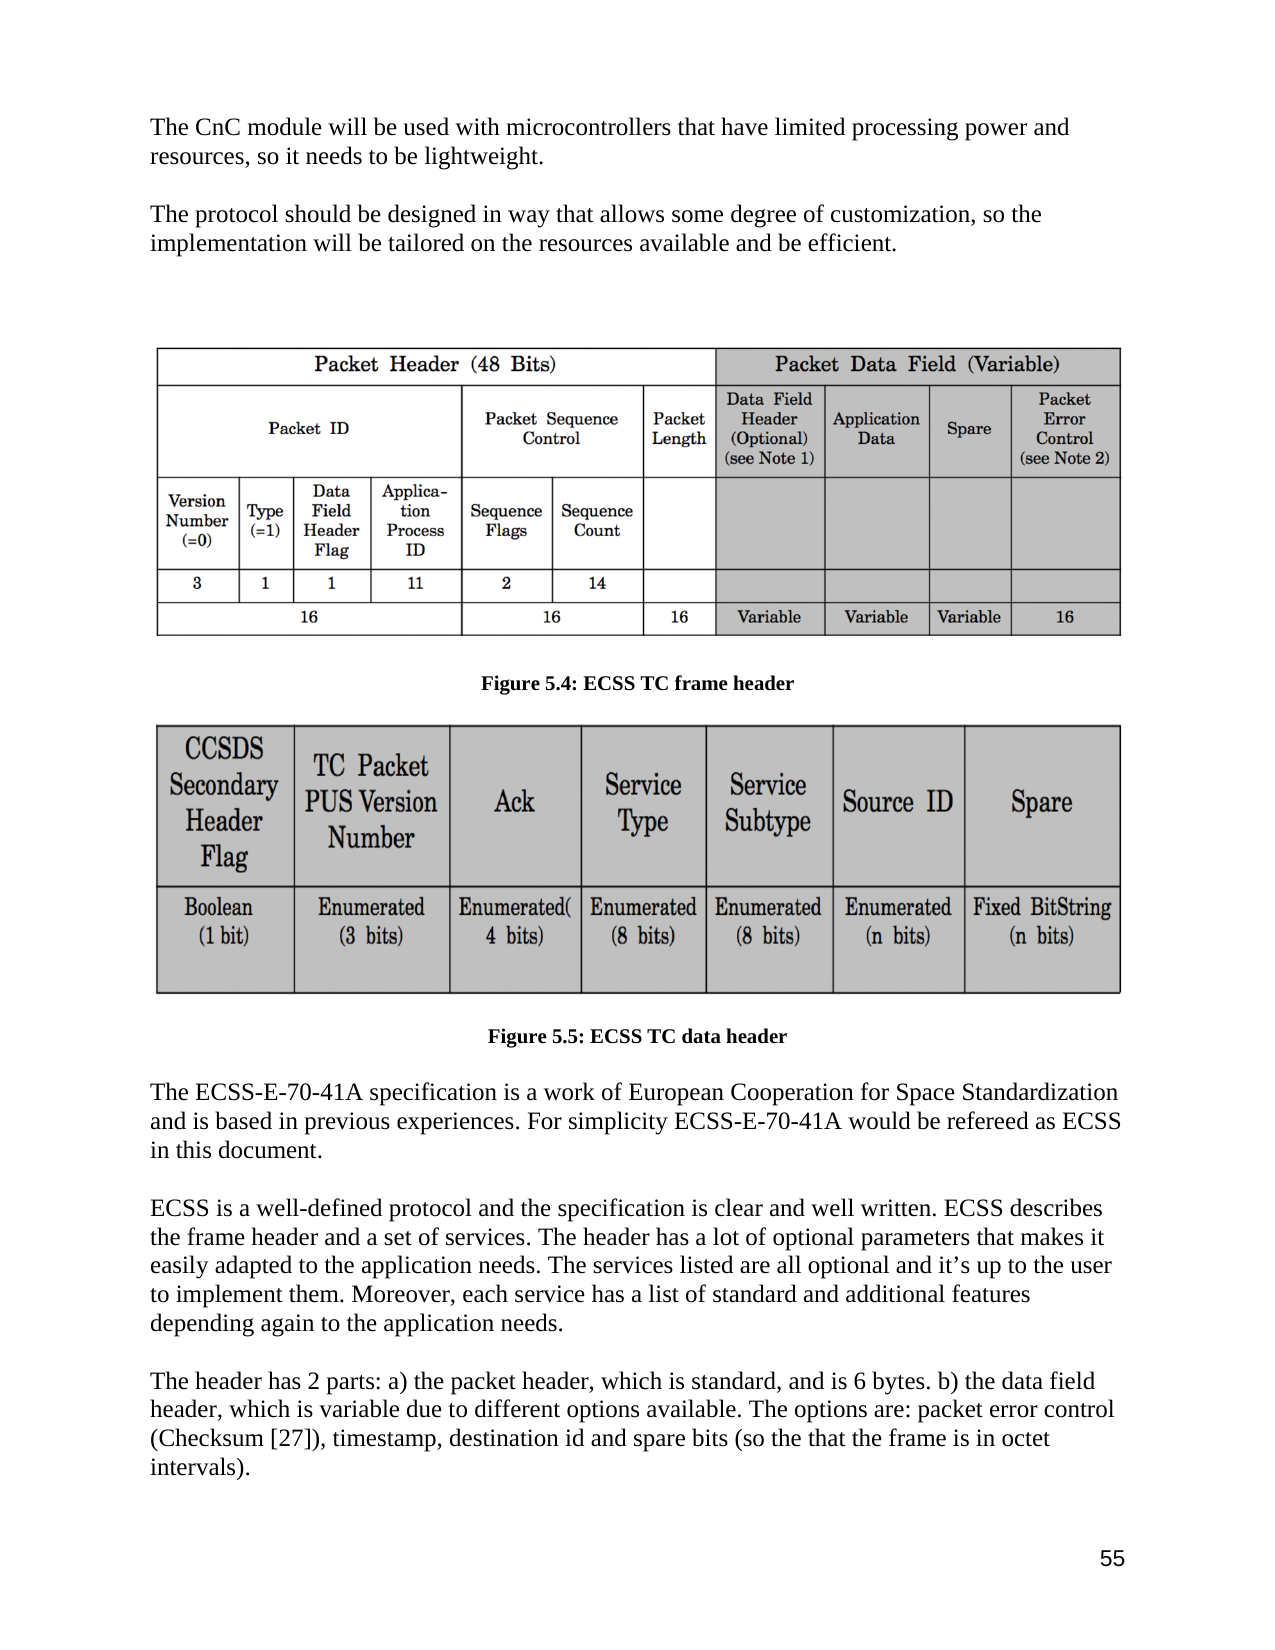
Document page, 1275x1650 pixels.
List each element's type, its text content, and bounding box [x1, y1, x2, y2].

text The ECSS-E-70-41A specification is a work of European Cooperation for Space Standardization and is based in previous experiences. For simplicity ECSS-E-70-41A would be refereed as ECSS in this document. [150, 1077, 1125, 1164]
text The protocol should be designed in way that allows some degree of customization, so the implementation will be tailored on the resources available and be efficient. [150, 199, 1125, 257]
text The header has 2 parts: a) the packet header, which is standard, and is 6 bytes. b) the data field header, which is variable due to different options available. The options are: packet error control (Checksum [27]), timestamp, destination id and spare bits (so the that the frame is in octet intervals). [150, 1366, 1125, 1481]
text Figure 5.5: ECSS TC data header [150, 1024, 1125, 1048]
text The CnC module will be used with microcontrollers that have limited processing power and resources, so it needs to be lightweight. [150, 112, 1125, 170]
text ECSS is a well-defined protocol and the specification is clear and well written. ECSS describes the frame header and a set of services. The header has a lot of optional parameters that makes it easily adapted to the application needs. The services listed are all optional and it’s up to the user to implement them. Moreover, each service has a list of standard and additional features depending again to the application needs. [150, 1193, 1125, 1337]
picture [150, 720, 1125, 1000]
text Figure 5.4: ECSS TC frame header [150, 671, 1125, 695]
picture [150, 343, 1125, 642]
